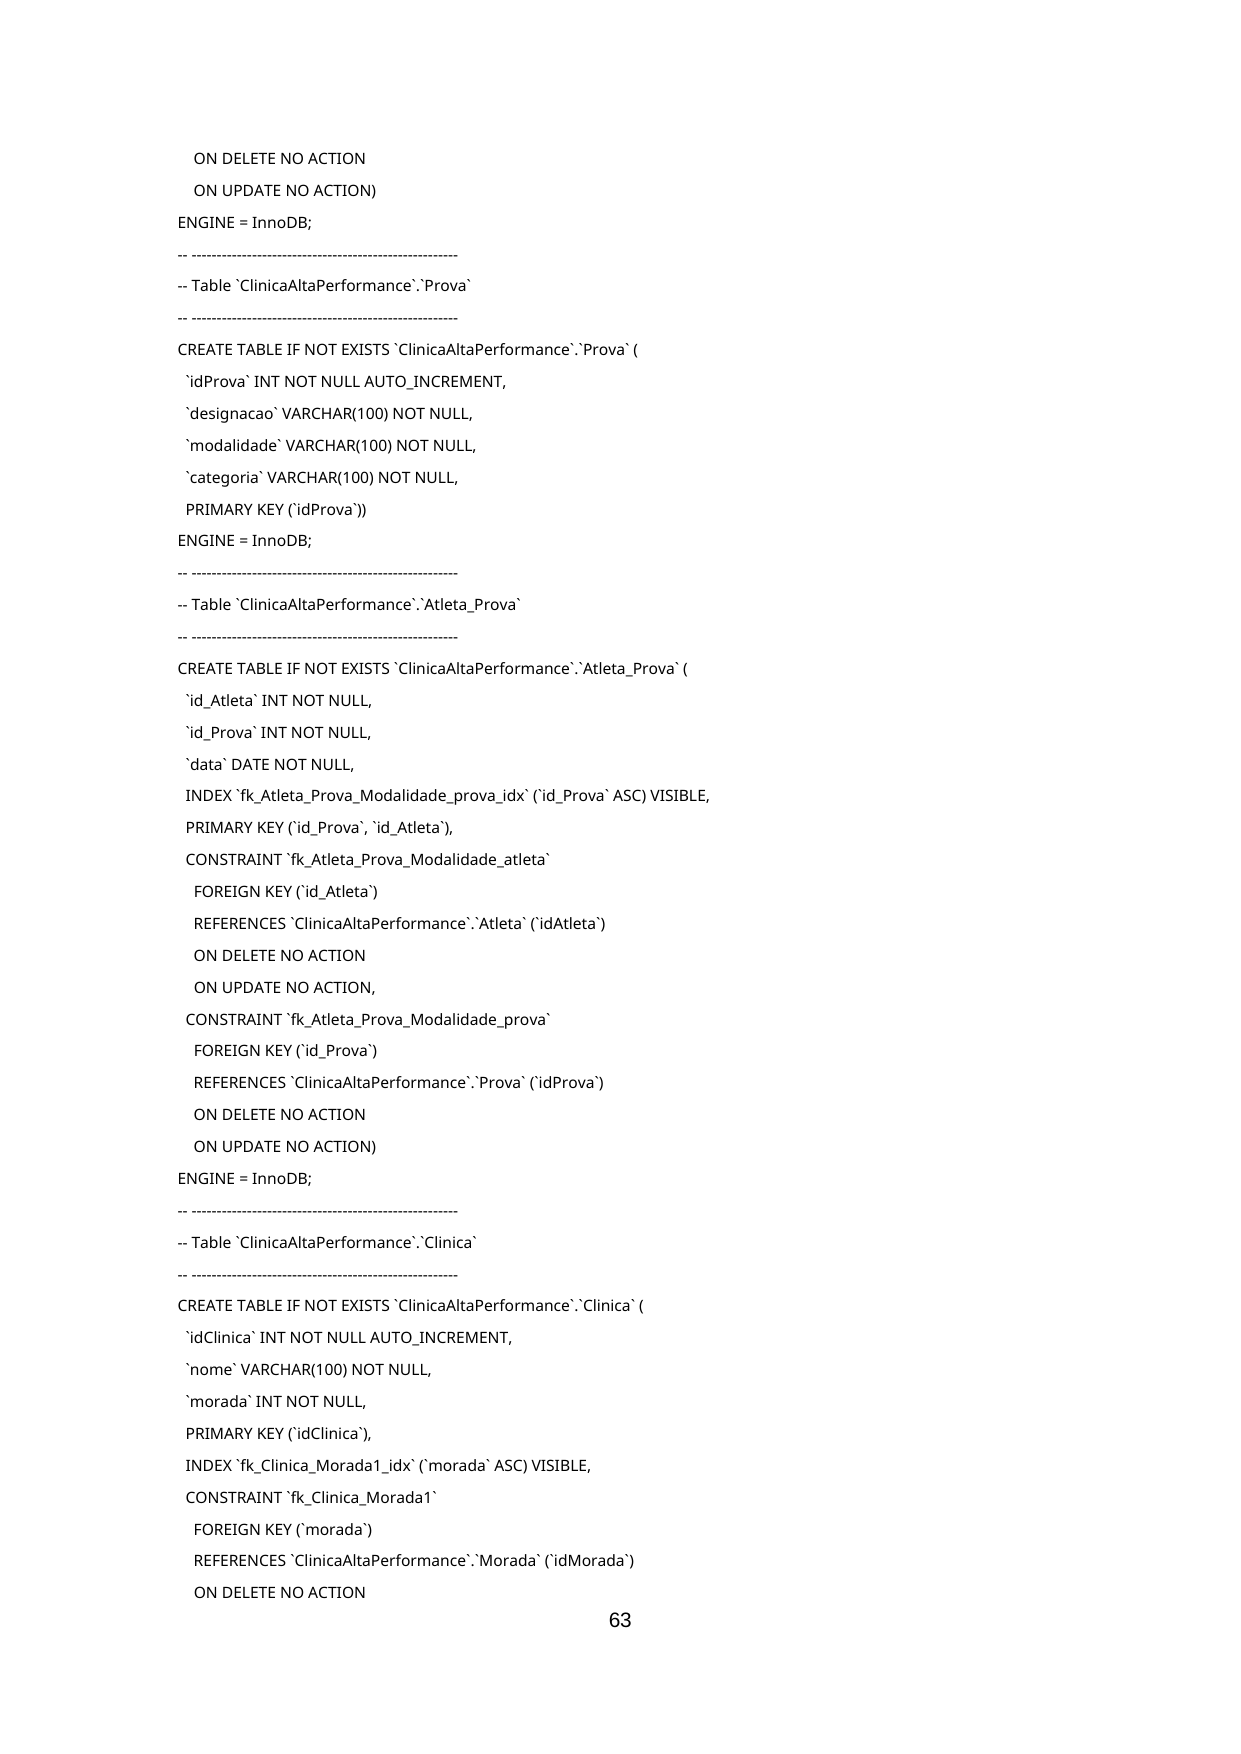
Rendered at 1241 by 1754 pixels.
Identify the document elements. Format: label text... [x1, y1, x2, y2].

text -- ----------------------------------------------------- [177, 626, 1063, 647]
text PRIMARY KEY (`id_Prova`, `id_Atleta`), [177, 817, 1063, 838]
text ENGINE = InnoDB; [177, 530, 1063, 551]
text `data` DATE NOT NULL, [177, 753, 1063, 774]
text ON UPDATE NO ACTION) [177, 179, 1063, 201]
text -- ----------------------------------------------------- [177, 1263, 1063, 1284]
text -- Table `ClinicaAltaPerformance`.`Clinica` [177, 1231, 1063, 1253]
text PRIMARY KEY (`idProva`)) [177, 498, 1063, 519]
text FOREIGN KEY (`morada`) [177, 1518, 1063, 1539]
text `designacao` VARCHAR(100) NOT NULL, [177, 403, 1063, 424]
text ON UPDATE NO ACTION, [177, 976, 1063, 998]
text `idClinica` INT NOT NULL AUTO_INCREMENT, [177, 1327, 1063, 1348]
text ON DELETE NO ACTION [177, 1104, 1063, 1125]
text `morada` INT NOT NULL, [177, 1391, 1063, 1412]
text FOREIGN KEY (`id_Prova`) [177, 1040, 1063, 1061]
text REFERENCES `ClinicaAltaPerformance`.`Morada` (`idMorada`) [177, 1550, 1063, 1571]
text ENGINE = InnoDB; [177, 211, 1063, 233]
text `nome` VARCHAR(100) NOT NULL, [177, 1359, 1063, 1380]
text ON UPDATE NO ACTION) [177, 1136, 1063, 1157]
text CREATE TABLE IF NOT EXISTS `ClinicaAltaPerformance`.`Atleta_Prova` ( [177, 658, 1063, 679]
text FOREIGN KEY (`id_Atleta`) [177, 881, 1063, 902]
text `modalidade` VARCHAR(100) NOT NULL, [177, 434, 1063, 456]
text INDEX `fk_Atleta_Prova_Modalidade_prova_idx` (`id_Prova` ASC) VISIBLE, [177, 785, 1063, 806]
text -- ----------------------------------------------------- [177, 307, 1063, 328]
text PRIMARY KEY (`idClinica`), [177, 1423, 1063, 1444]
text -- ----------------------------------------------------- [177, 562, 1063, 583]
text INDEX `fk_Clinica_Morada1_idx` (`morada` ASC) VISIBLE, [177, 1454, 1063, 1476]
text REFERENCES `ClinicaAltaPerformance`.`Prova` (`idProva`) [177, 1072, 1063, 1093]
text `id_Atleta` INT NOT NULL, [177, 689, 1063, 711]
text `categoria` VARCHAR(100) NOT NULL, [177, 466, 1063, 488]
text ENGINE = InnoDB; [177, 1168, 1063, 1189]
text -- ----------------------------------------------------- [177, 243, 1063, 264]
text -- Table `ClinicaAltaPerformance`.`Atleta_Prova` [177, 594, 1063, 615]
text CONSTRAINT `fk_Atleta_Prova_Modalidade_prova` [177, 1008, 1063, 1029]
text CONSTRAINT `fk_Clinica_Morada1` [177, 1486, 1063, 1508]
text `idProva` INT NOT NULL AUTO_INCREMENT, [177, 371, 1063, 392]
text -- Table `ClinicaAltaPerformance`.`Prova` [177, 275, 1063, 296]
text CREATE TABLE IF NOT EXISTS `ClinicaAltaPerformance`.`Clinica` ( [177, 1295, 1063, 1316]
text ON DELETE NO ACTION [177, 148, 1063, 169]
text ON DELETE NO ACTION [177, 944, 1063, 966]
text -- ----------------------------------------------------- [177, 1199, 1063, 1221]
text CONSTRAINT `fk_Atleta_Prova_Modalidade_atleta` [177, 849, 1063, 870]
text CREATE TABLE IF NOT EXISTS `ClinicaAltaPerformance`.`Prova` ( [177, 339, 1063, 360]
text ON DELETE NO ACTION [177, 1582, 1063, 1603]
text `id_Prova` INT NOT NULL, [177, 721, 1063, 743]
text REFERENCES `ClinicaAltaPerformance`.`Atleta` (`idAtleta`) [177, 913, 1063, 934]
